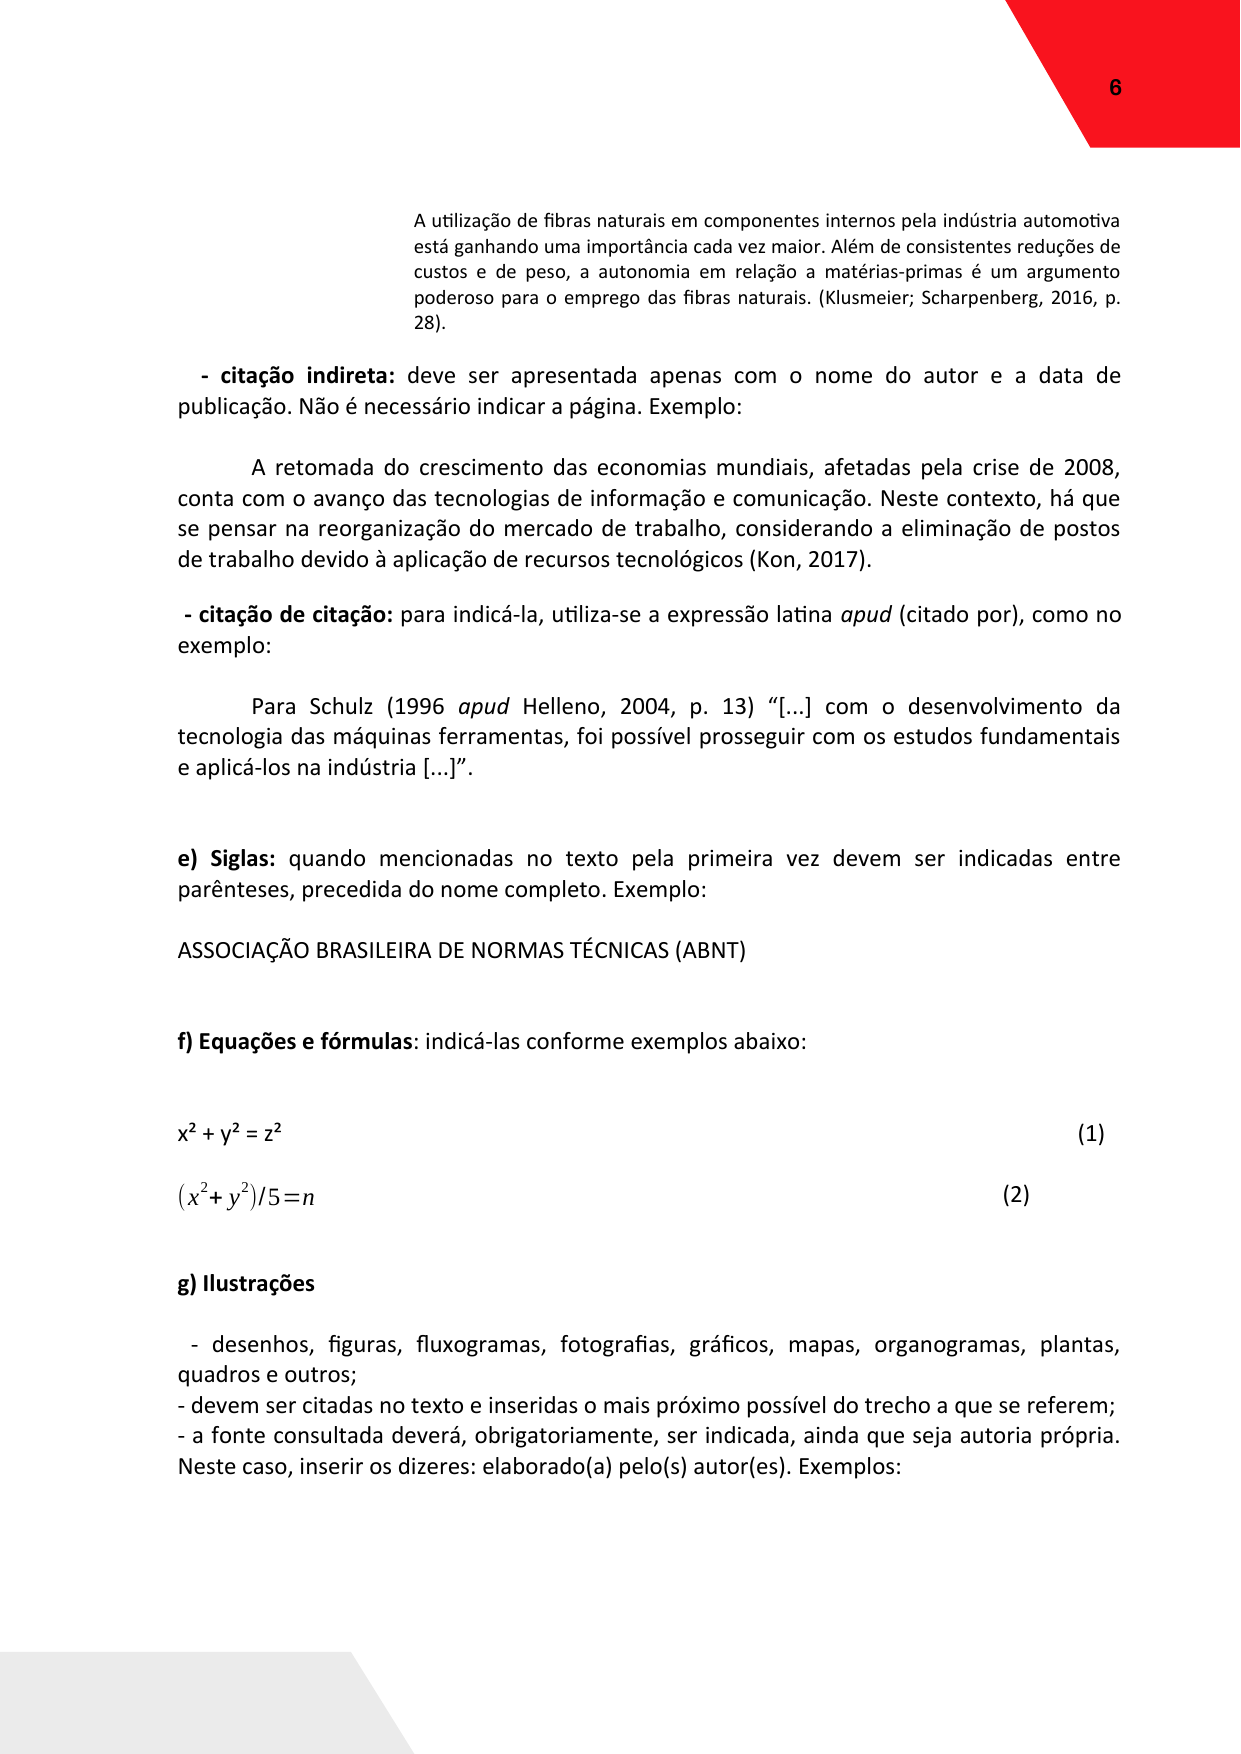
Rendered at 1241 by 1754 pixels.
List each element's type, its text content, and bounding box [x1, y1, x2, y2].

text - citação indireta: deve ser apresentada apenas com o nome do autor e a data de publicação. Não é necessário indicar a página. Exemplo: [177, 360, 1122, 421]
text - devem ser citadas no texto e inseridas o mais próximo possível do trecho a que se referem; [177, 1389, 1122, 1419]
text x² + y² = z² (1) [177, 1117, 1122, 1148]
text - citação de citação: para indicá-la, utiliza-se a expressão latina apud (citado por), como no exemplo: [177, 598, 1122, 659]
text A utilização de fibras naturais em componentes internos pela indústria automotiva está ganhando uma importância cada vez maior. Além de consistentes reduções de custos e de peso, a autonomia em relação a matérias-primas é um argumento poderoso para o emprego das fibras naturais. (Klusmeier; Scharpenberg, 2016, p. 28). [413, 208, 1122, 335]
text A retomada do crescimento das economias mundiais, afetadas pela crise de 2008, conta com o avanço das tecnologias de informação e comunicação. Neste contexto, há que se pensar na reorganização do mercado de trabalho, considerando a eliminação de postos de trabalho devido à aplicação de recursos tecnológicos (Kon, 2017). [177, 451, 1122, 573]
text - a fonte consultada deverá, obrigatoriamente, ser indicada, ainda que seja autoria própria. Neste caso, inserir os dizeres: elaborado(a) pelo(s) autor(es). Exemplos: [177, 1419, 1122, 1480]
text - desenhos, figuras, fluxogramas, fotografias, gráficos, mapas, organogramas, plantas, quadros e outros; [177, 1328, 1122, 1389]
text Para Schulz (1996 apud Helleno, 2004, p. 13) “[...] com o desenvolvimento da tecnologia das máquinas ferramentas, foi possível prosseguir com os estudos fundamentais e aplicá-los na indústria [...]”. [177, 690, 1122, 781]
text e) Siglas: quando mencionadas no texto pela primeira vez devem ser indicadas entre parênteses, precedida do nome completo. Exemplo: [177, 842, 1122, 903]
text ASSOCIAÇÃO BRASILEIRA DE NORMAS TÉCNICAS (ABNT) [177, 934, 1122, 964]
text g) Ilustrações [177, 1267, 1122, 1297]
text (2) [177, 1178, 1122, 1236]
text f) Equações e fórmulas: indicá-las conforme exemplos abaixo: [177, 1026, 1122, 1056]
